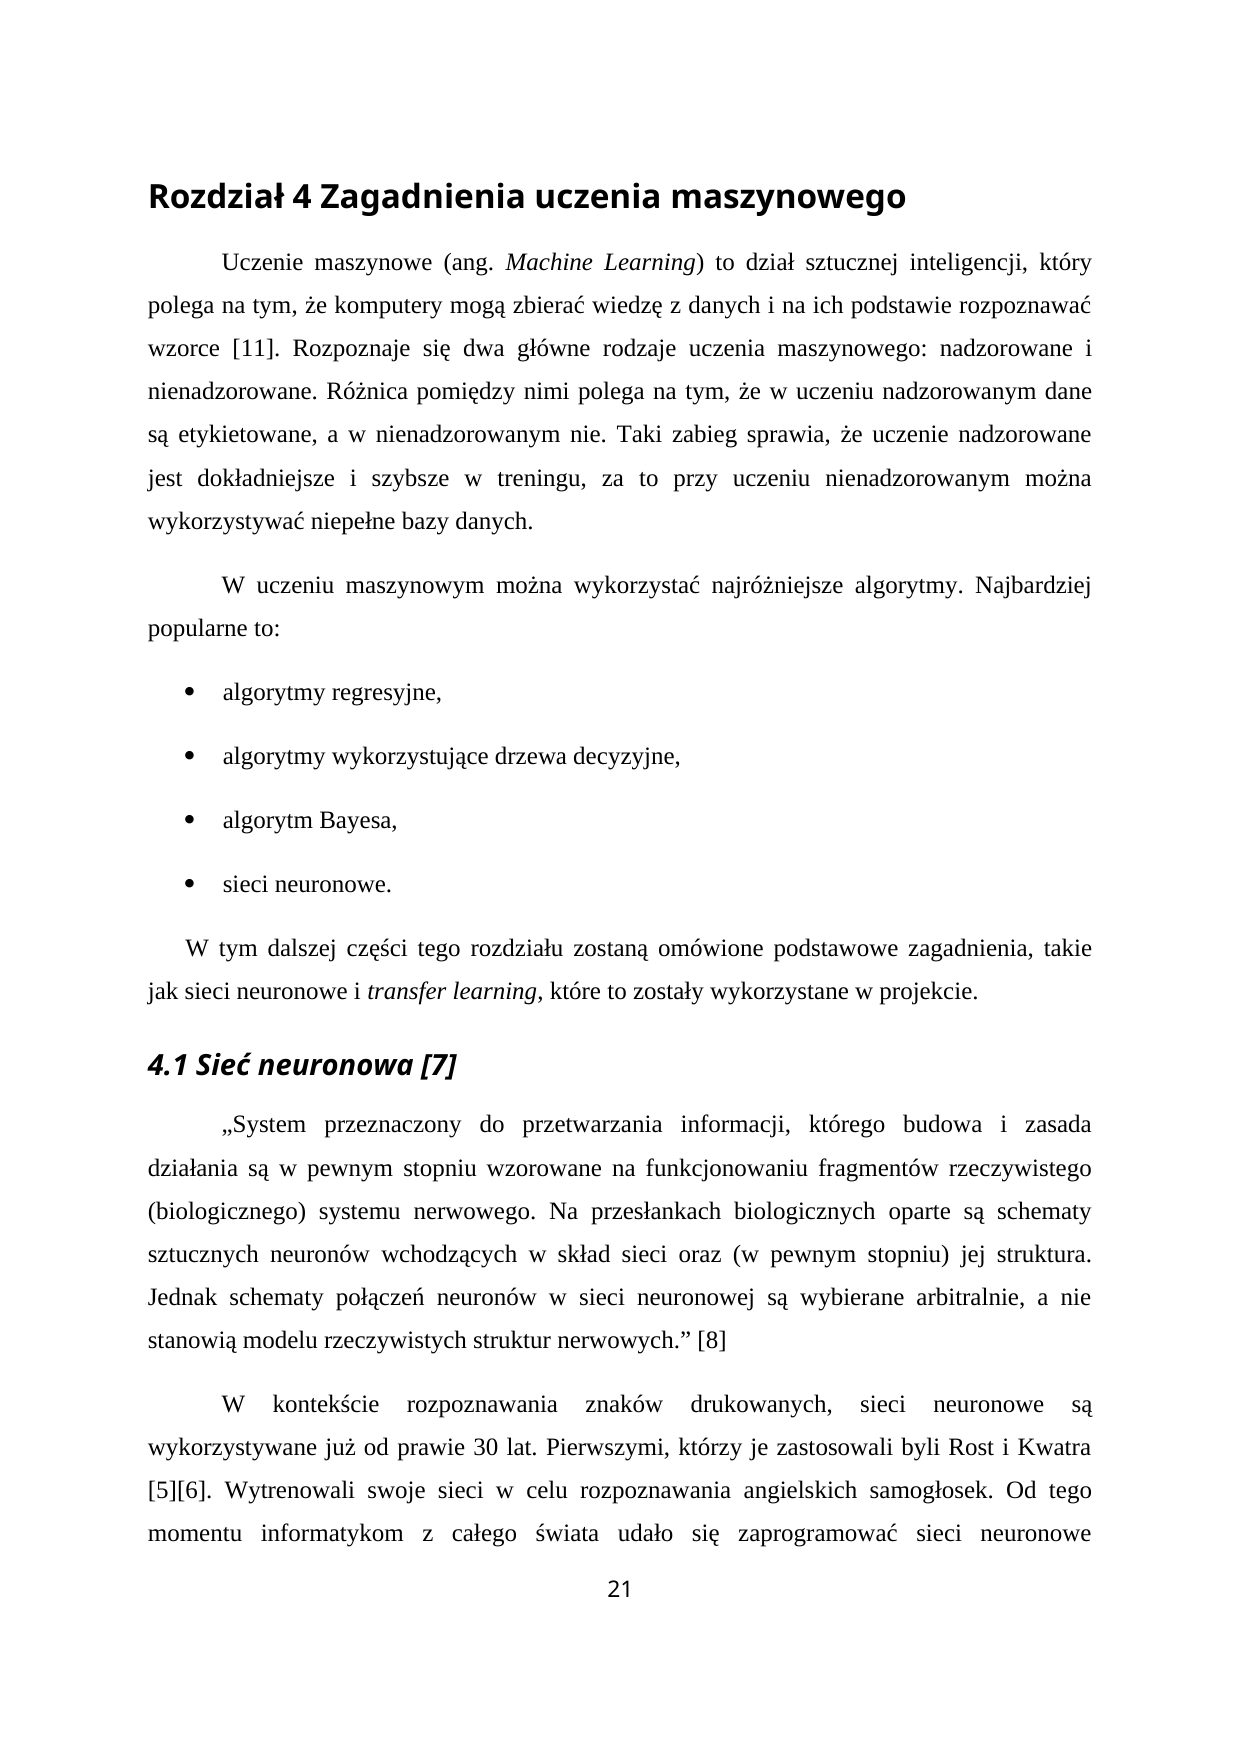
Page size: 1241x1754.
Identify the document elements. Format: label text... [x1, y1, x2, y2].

text Uczenie maszynowe (ang. Machine Learning) to dział sztucznej inteligencji, który polega na tym, że komputery mogą zbierać wiedzę z danych i na ich podstawie rozpoznawać wzorce [11]. Rozpoznaje się dwa główne rodzaje uczenia maszynowego: nadzorowane i nienadzorowane. Różnica pomiędzy nimi polega na tym, że w uczeniu nadzorowanym dane są etykietowane, a w nienadzorowanym nie. Taki zabieg sprawia, że uczenie nadzorowane jest dokładniejsze i szybsze w treningu, za to przy uczeniu nienadzorowanym można wykorzystywać niepełne bazy danych. [148, 247, 1093, 534]
text W uczeniu maszynowym można wykorzystać najróżniejsze algorytmy. Najbardziej popularne to: [148, 570, 1093, 642]
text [148, 1389, 1093, 1547]
list algorytm Bayesa, [185, 805, 1093, 833]
list algorytmy wykorzystujące drzewa decyzyjne, [185, 741, 1093, 769]
list algorytmy regresyjne, [185, 677, 1093, 706]
subtitle 4.1 Sieć neuronowa [7] [148, 1044, 1093, 1083]
list sieci neuronowe. [185, 869, 1093, 897]
text „System przeznaczony do przetwarzania informacji, którego budowa i zasada działania są w pewnym stopniu wzorowane na funkcjonowaniu fragmentów rzeczywistego (biologicznego) systemu nerwowego. Na przesłankach biologicznych oparte są schematy sztucznych neuronów wchodzących w skład sieci oraz (w pewnym stopniu) jej struktura. Jednak schematy połączeń neuronów w sieci neuronowej są wybierane arbitralnie, a nie stanowią modelu rzeczywistych struktur nerwowych.” [8] [148, 1109, 1093, 1354]
text W tym dalszej części tego rozdziału zostaną omówione podstawowe zagadnienia, takie jak sieci neuronowe i transfer learning, które to zostały wykorzystane w projekcie. [148, 933, 1093, 1004]
subtitle Rozdział 4 Zagadnienia uczenia maszynowego [148, 173, 1093, 218]
